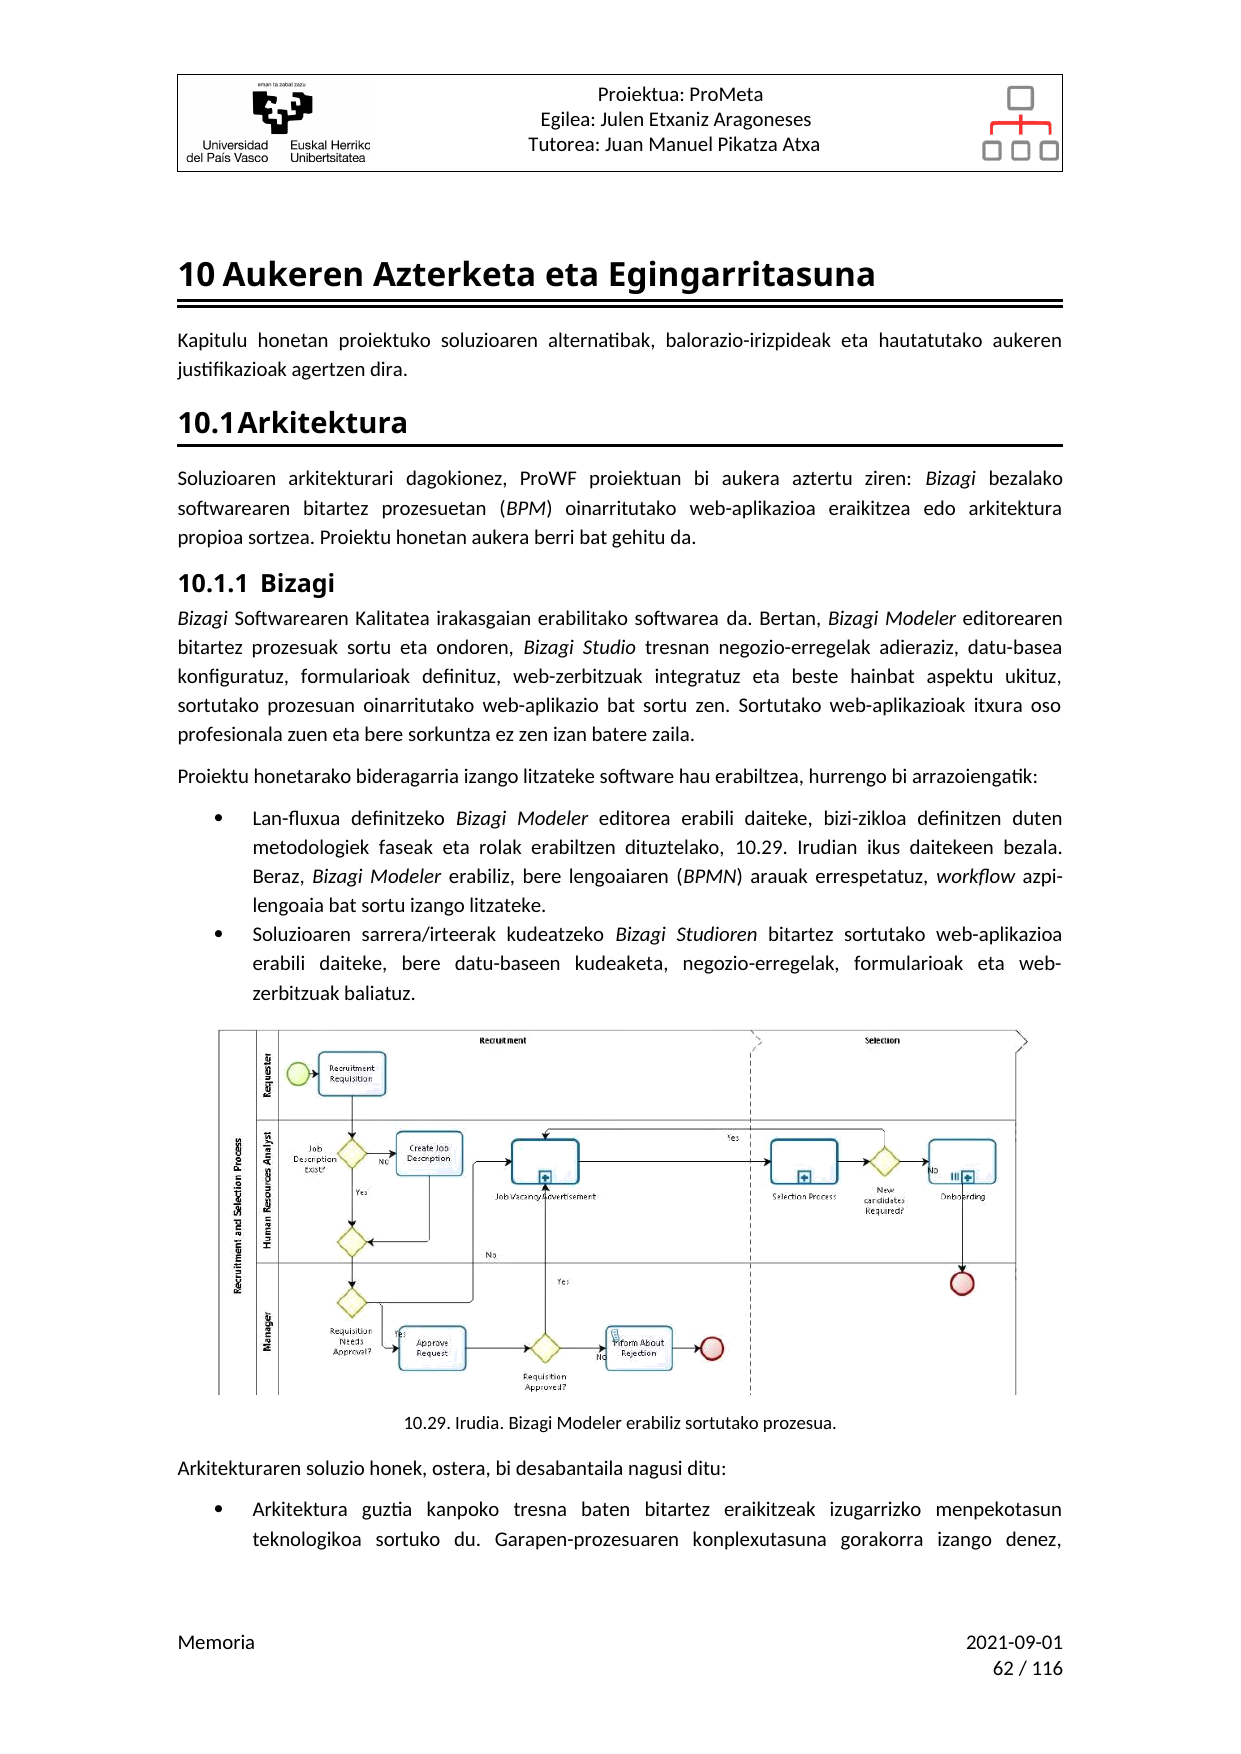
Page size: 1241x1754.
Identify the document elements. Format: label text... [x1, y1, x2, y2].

subtitle Bizagi [177, 566, 1063, 600]
picture [182, 81, 370, 162]
subtitle Arkitektura [177, 402, 1063, 444]
text Proiektu honetarako bideragarria izango litzateke software hau erabiltzea, hurrengo bi arrazoiengatik: [177, 763, 1063, 788]
subtitle Aukeren Azterketa eta Egingarritasuna [177, 251, 1063, 299]
text Arkitekturaren soluzio honek, ostera, bi desabantaila nagusi ditu: [177, 1455, 1063, 1480]
text Soluzioaren arkitekturari dagokionez, ProWF proiektuan bi aukera aztertu ziren: Bizagi bezalako softwarearen bitartez prozesuetan (BPM) oinarritutako web-aplikazioa eraikitzea edo arkitektura propioa sortzea. Proiektu honetan aukera berri bat gehitu da. [177, 466, 1063, 549]
picture [978, 80, 1060, 162]
list Soluzioaren sarrera/irteerak kudeatzeko Bizagi Studioren bitartez sortutako web-aplikazioa erabili daiteke, bere datu-baseen kudeaketa, negozio-erregelak, formularioak eta web-zerbitzuak baliatuz. [215, 921, 1063, 1005]
text Kapitulu honetan proiektuko soluzioaren alternatibak, balorazio-irizpideak eta hautatutako aukeren justifikazioak agertzen dira. [177, 327, 1063, 382]
picture [209, 1021, 1031, 1395]
text Bizagi Softwarearen Kalitatea irakasgaian erabilitako softwarea da. Bertan, Bizagi Modeler editorearen bitartez prozesuak sortu eta ondoren, Bizagi Studio tresnan negozio-erregelak adieraziz, datu-basea konfiguratuz, formularioak definituz, web-zerbitzuak integratuz eta beste hainbat aspektu ukituz, sortutako prozesuan oinarritutako web-aplikazio bat sortu zen. Sortutako web-aplikazioak itxura oso profesionala zuen eta bere sorkuntza ez zen izan batere zaila. [177, 605, 1063, 747]
